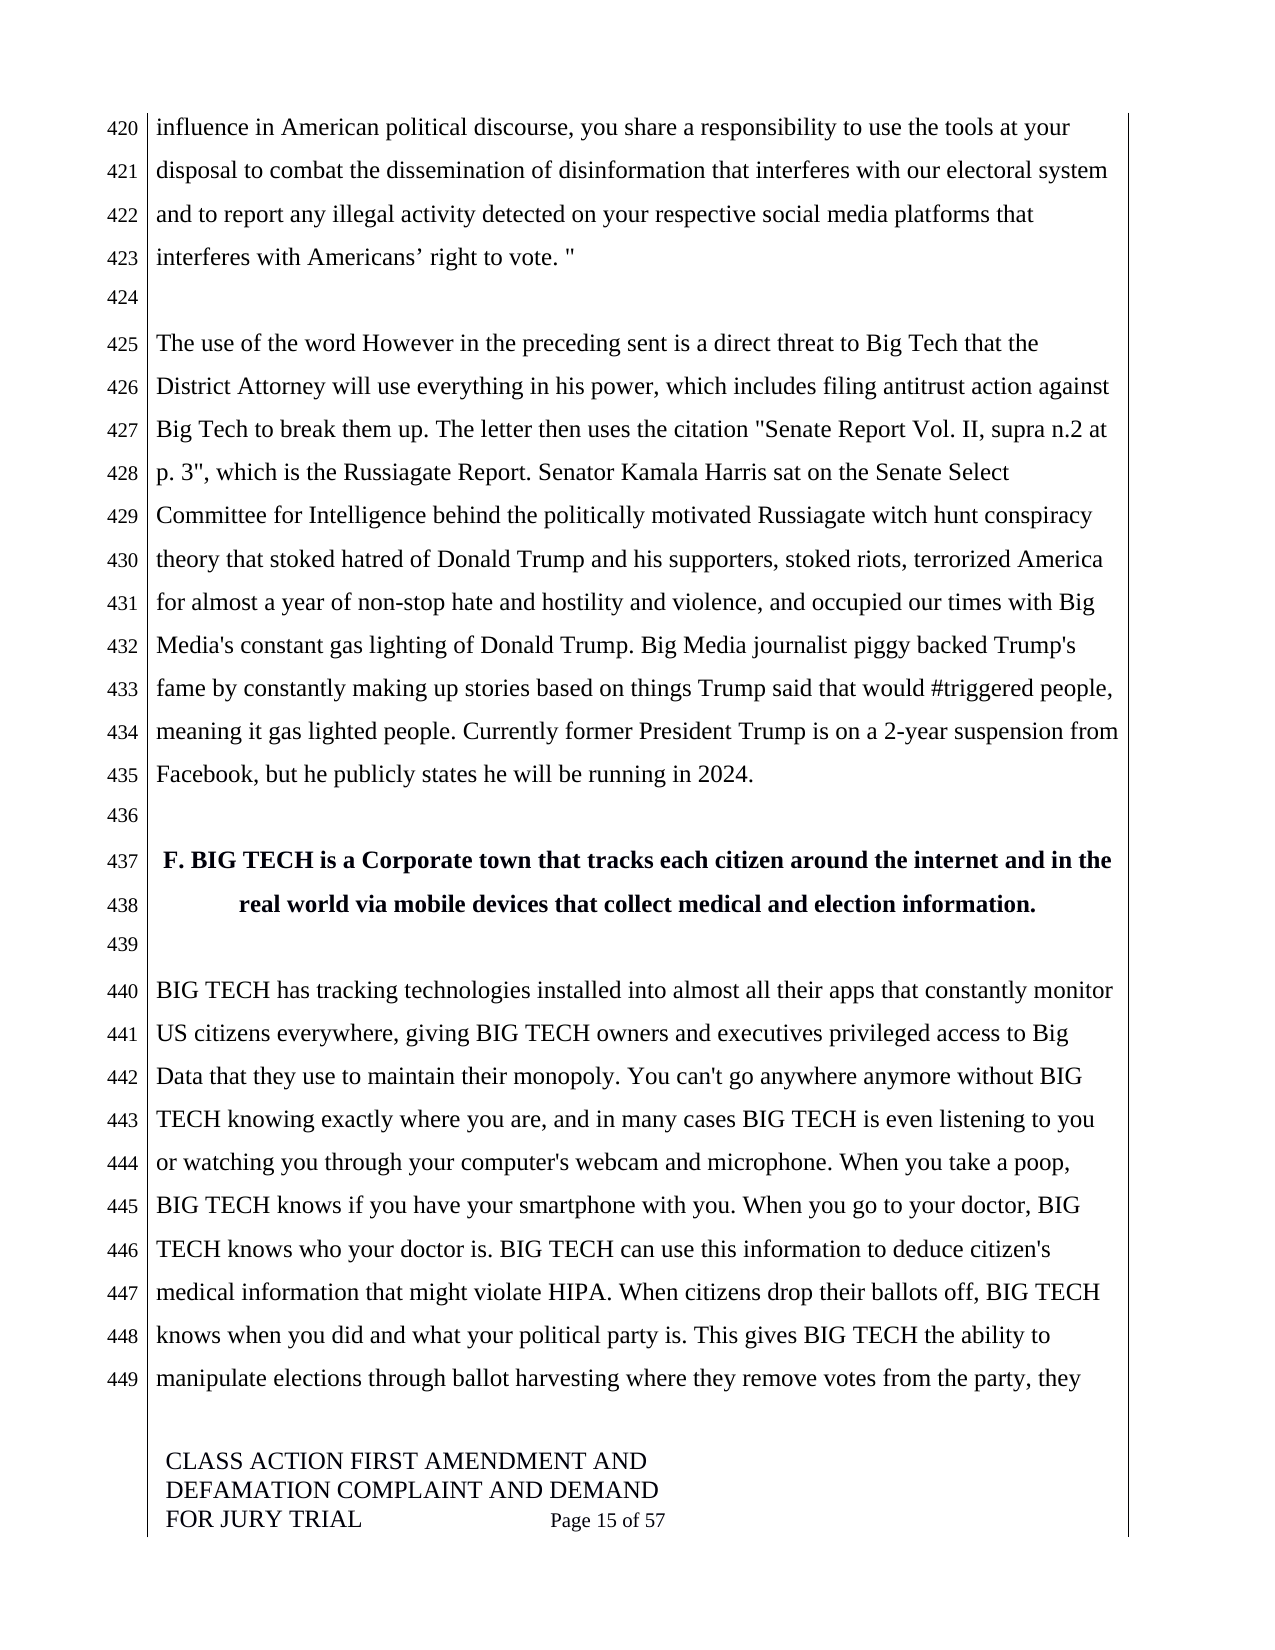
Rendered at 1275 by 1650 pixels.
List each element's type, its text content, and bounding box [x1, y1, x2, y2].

text The use of the word However in the preceding sent is a direct threat to Big Tech that the District Attorney will use everything in his power, which includes filing antitrust action against Big Tech to break them up. The letter then uses the citation "Senate Report Vol. II, supra n.2 at p. 3", which is the Russiagate Report. Senator Kamala Harris sat on the Senate Select Committee for Intelligence behind the politically motivated Russiagate witch hunt conspiracy theory that stoked hatred of Donald Trump and his supporters, stoked riots, terrorized America for almost a year of non-stop hate and hostility and violence, and occupied our times with Big Media's constant gas lighting of Donald Trump. Big Media journalist piggy backed Trump's fame by constantly making up stories based on things Trump said that would #triggered people, meaning it gas lighted people. Currently former President Trump is on a 2-year suspension from Facebook, but he publicly states he will be running in 2024. [156, 328, 1119, 788]
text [156, 975, 1119, 1392]
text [156, 112, 1119, 271]
subtitle F. BIG TECH is a Corporate town that tracks each citizen around the internet and in the real world via mobile devices that collect medical and election information. [156, 846, 1119, 917]
